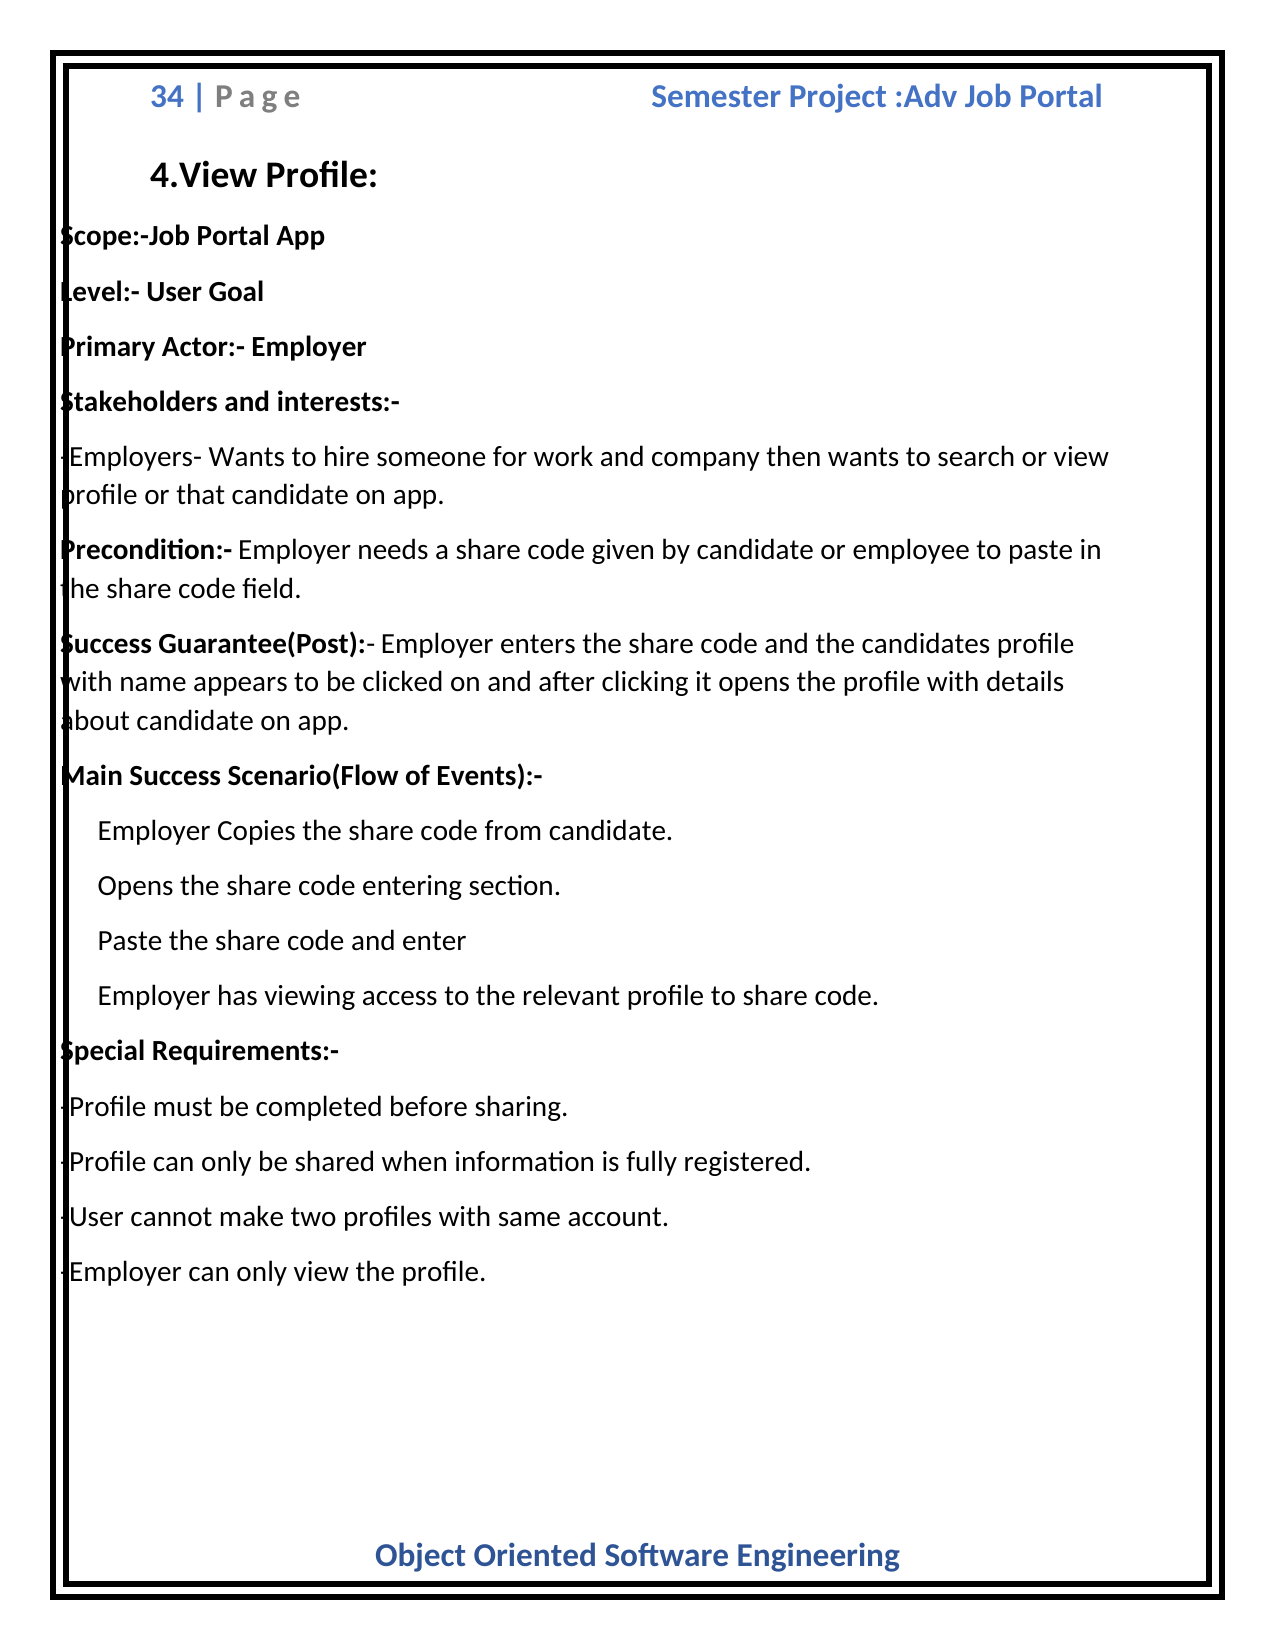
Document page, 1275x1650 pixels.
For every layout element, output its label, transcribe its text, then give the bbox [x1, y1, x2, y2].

text -User cannot make two profiles with same account. [69, 1198, 1125, 1233]
text Employer Copies the share code from candidate. [97, 812, 1125, 848]
text Employer has viewing access to the relevant profile to share code. [97, 977, 1125, 1013]
text Main Success Scenario(Flow of Events):- [69, 757, 1125, 793]
text Scope:-Job Portal App [69, 217, 1125, 253]
text 4.View Profile: [150, 151, 1125, 197]
text -Profile can only be shared when information is fully registered. [69, 1143, 1125, 1178]
text Paste the share code and enter [97, 922, 1125, 958]
text -Profile must be completed before sharing. [69, 1088, 1125, 1123]
text Primary Actor:- Employer [69, 328, 1125, 363]
text Level:- User Goal [69, 273, 1125, 308]
text Opens the share code entering section. [97, 867, 1125, 903]
text -Employer can only view the profile. [69, 1253, 1125, 1288]
text Special Requirements:- [69, 1032, 1125, 1068]
text Precondition:- Employer needs a share code given by candidate or employee to paste in the share code field. [69, 531, 1125, 606]
text Stakeholders and interests:- [69, 383, 1125, 418]
text -Employers- Wants to hire someone for work and company then wants to search or view profile or that candidate on app. [69, 438, 1125, 512]
text Success Guarantee(Post):- Employer enters the share code and the candidates profile with name appears to be clicked on and after clicking it opens the profile with details about candidate on app. [69, 625, 1125, 737]
